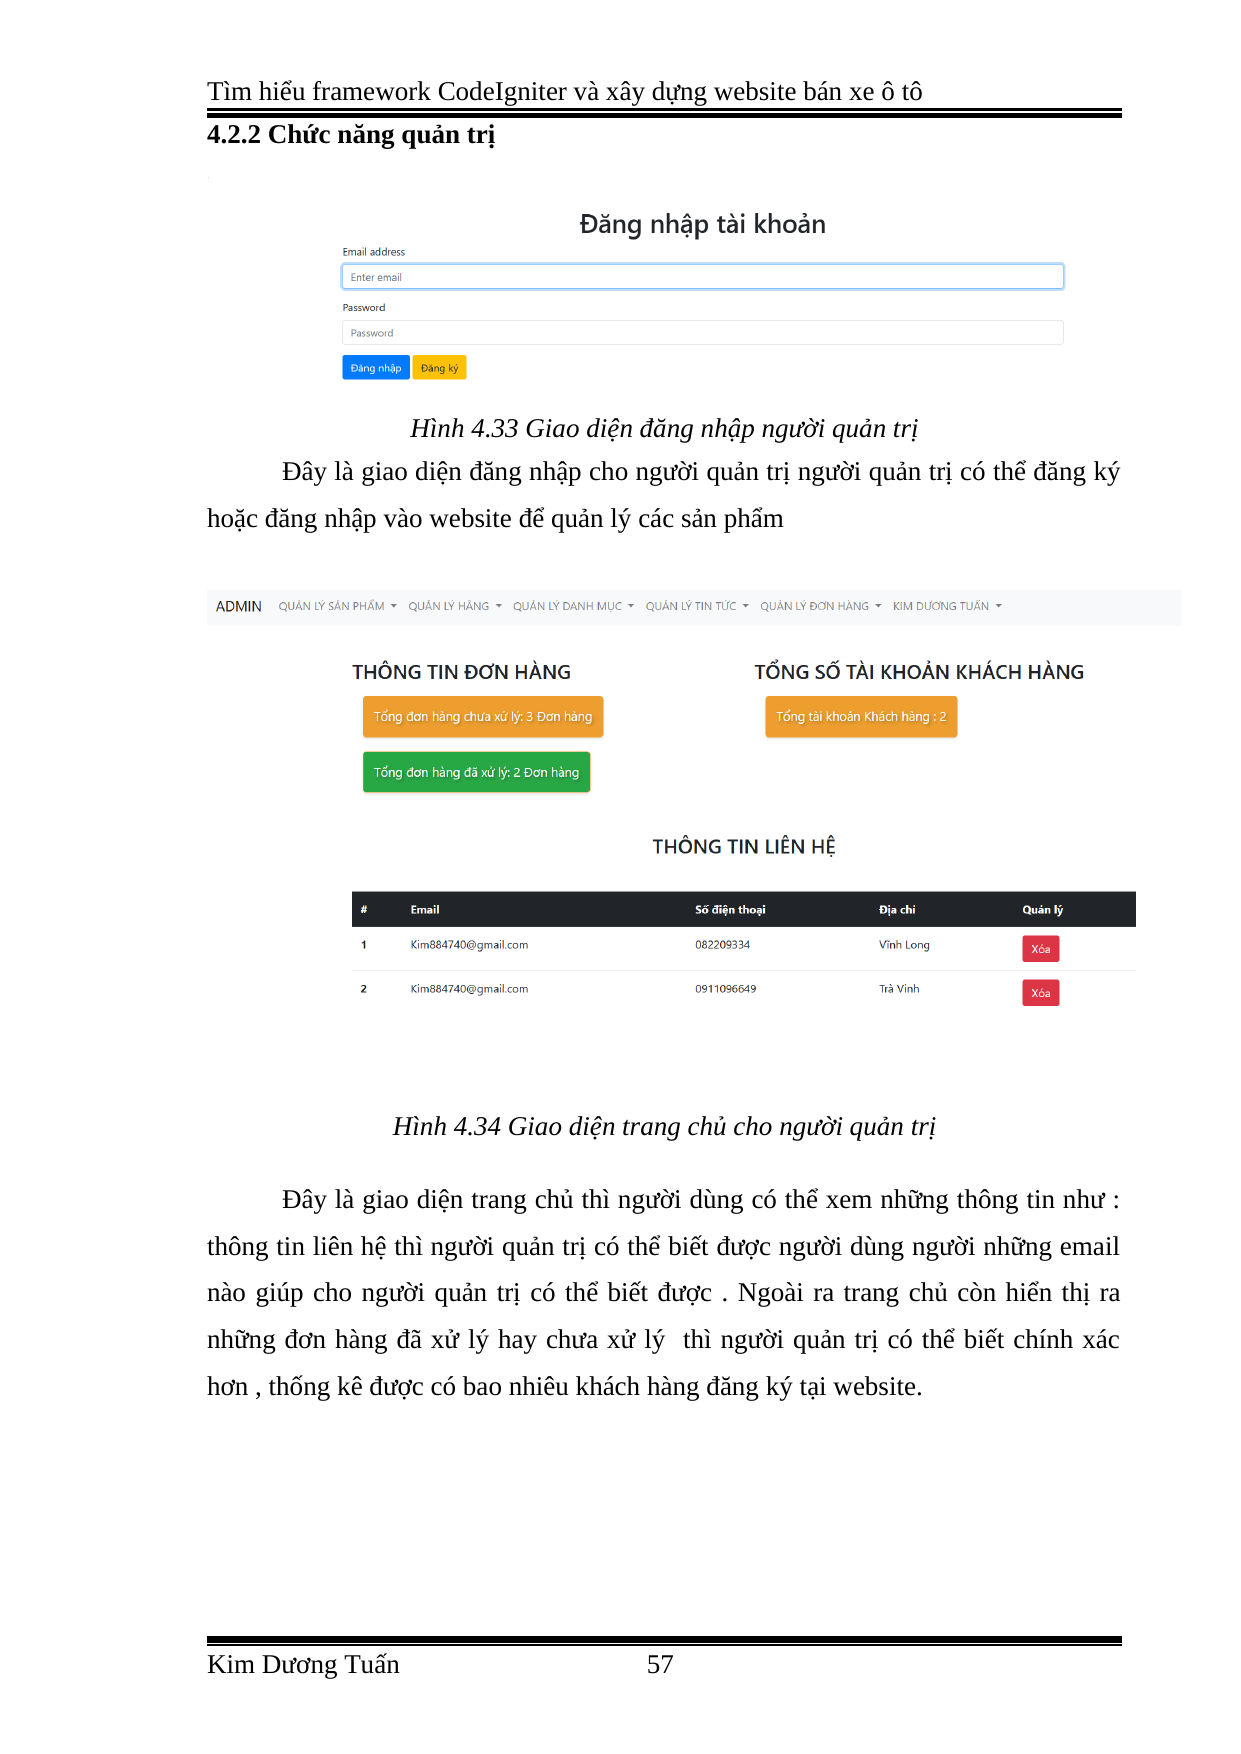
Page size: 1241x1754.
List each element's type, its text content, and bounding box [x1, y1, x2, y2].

text Đây là giao diện trang chủ thì người dùng có thể xem những thông tin như : thông tin liên hệ thì người quản trị có thể biết được người dùng người những email nào giúp cho người quản trị có thể biết được . Ngoài ra trang chủ còn hiển thị ra những đơn hàng đã xử lý hay chưa xử lý thì người quản trị có thể biết chính xác hơn , thống kê được có bao nhiêu khách hàng đăng ký tại website. [207, 1183, 1122, 1401]
subtitle Chức năng quản trị [207, 118, 1122, 149]
picture [206, 590, 1182, 1098]
picture [208, 177, 1121, 400]
text Đây là giao diện đăng nhập cho người quản trị người quản trị có thể đăng ký hoặc đăng nhập vào website để quản lý các sản phẩm [207, 455, 1122, 533]
